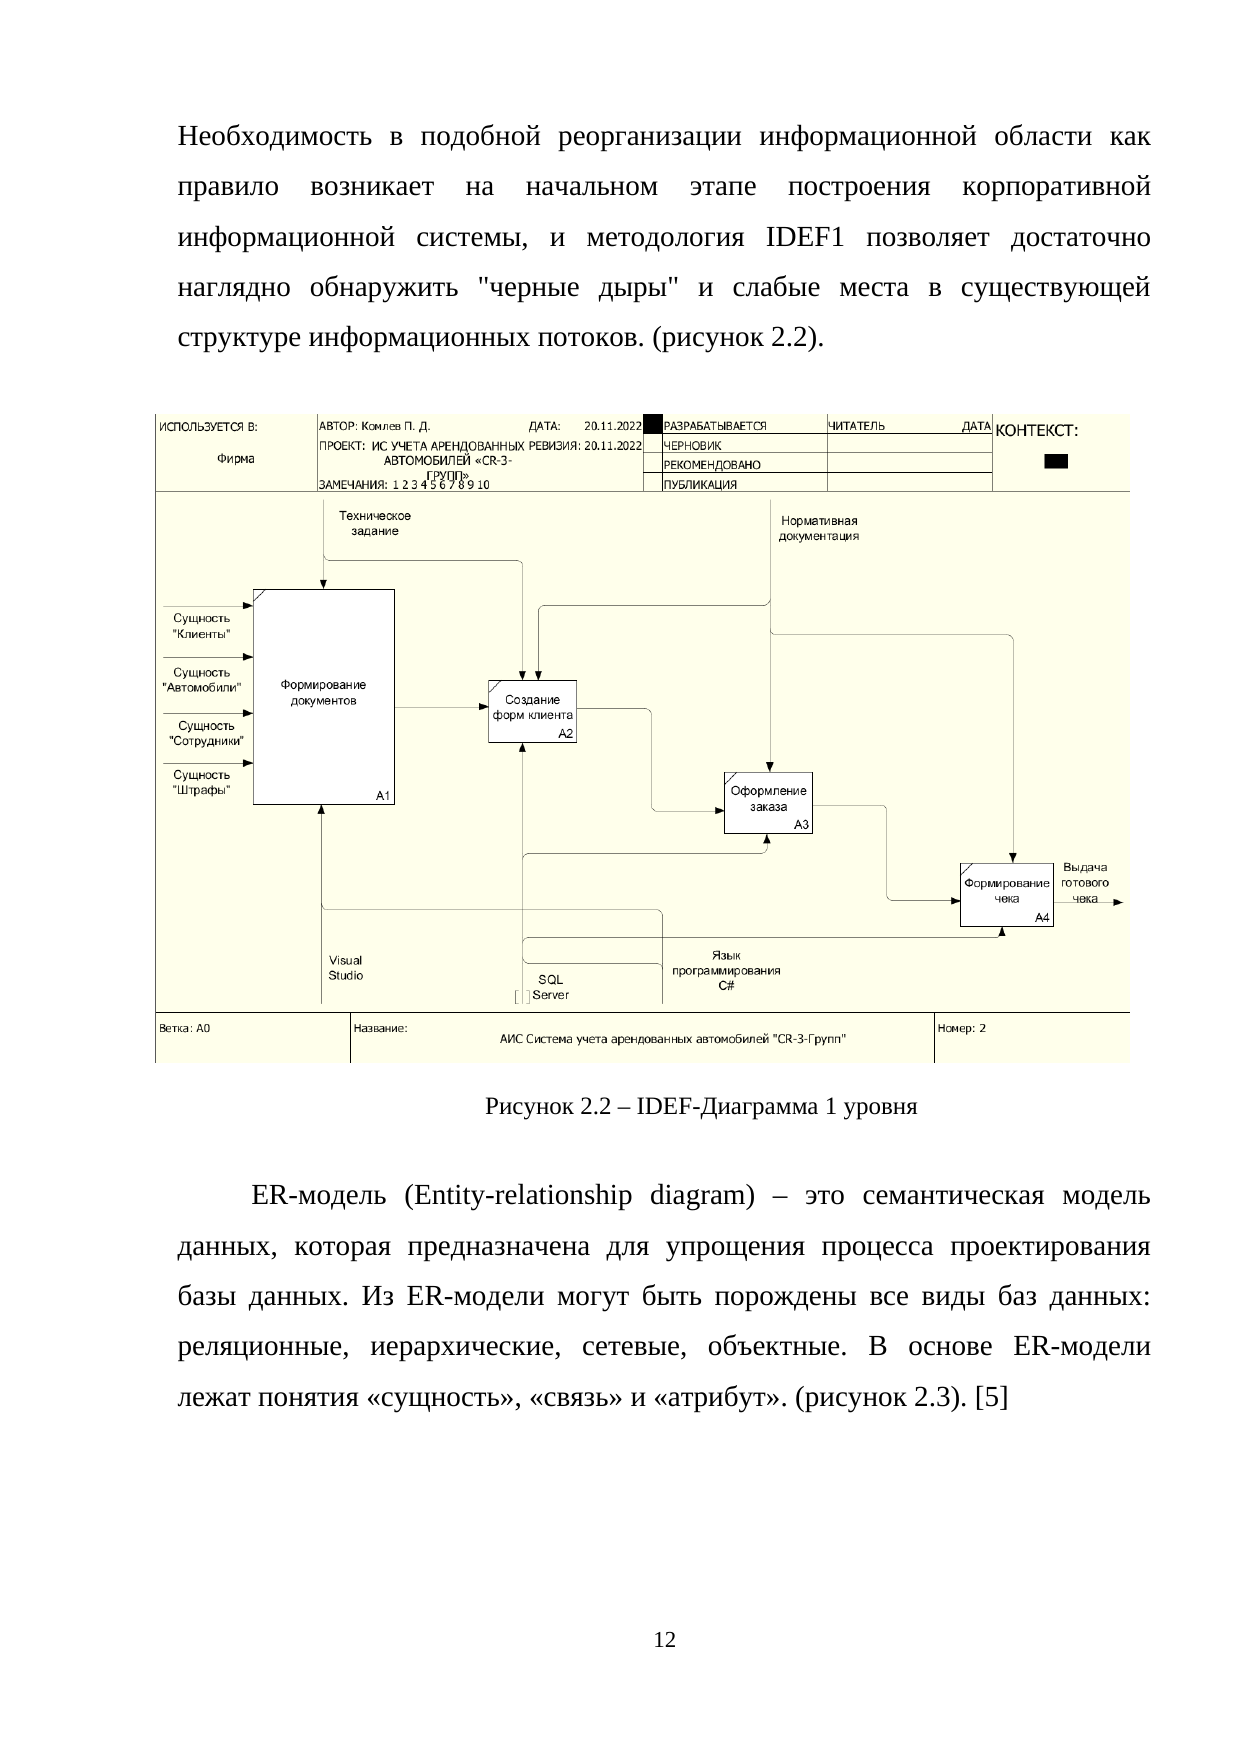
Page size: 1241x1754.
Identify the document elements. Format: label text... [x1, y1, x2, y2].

text ER-модель (Entity-relationship diagram) – это семантическая модель данных, которая предназначена для упрощения процесса проектирования базы данных. Из ER-модели могут быть порождены все виды баз данных: реляционные, иерархические, сетевые, объектные. В основе ER-модели лежат понятия «сущность», «связь» и «атрибут». (рисунок 2.3). [5] [177, 1177, 1152, 1412]
picture [155, 414, 1130, 1063]
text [177, 118, 1152, 353]
